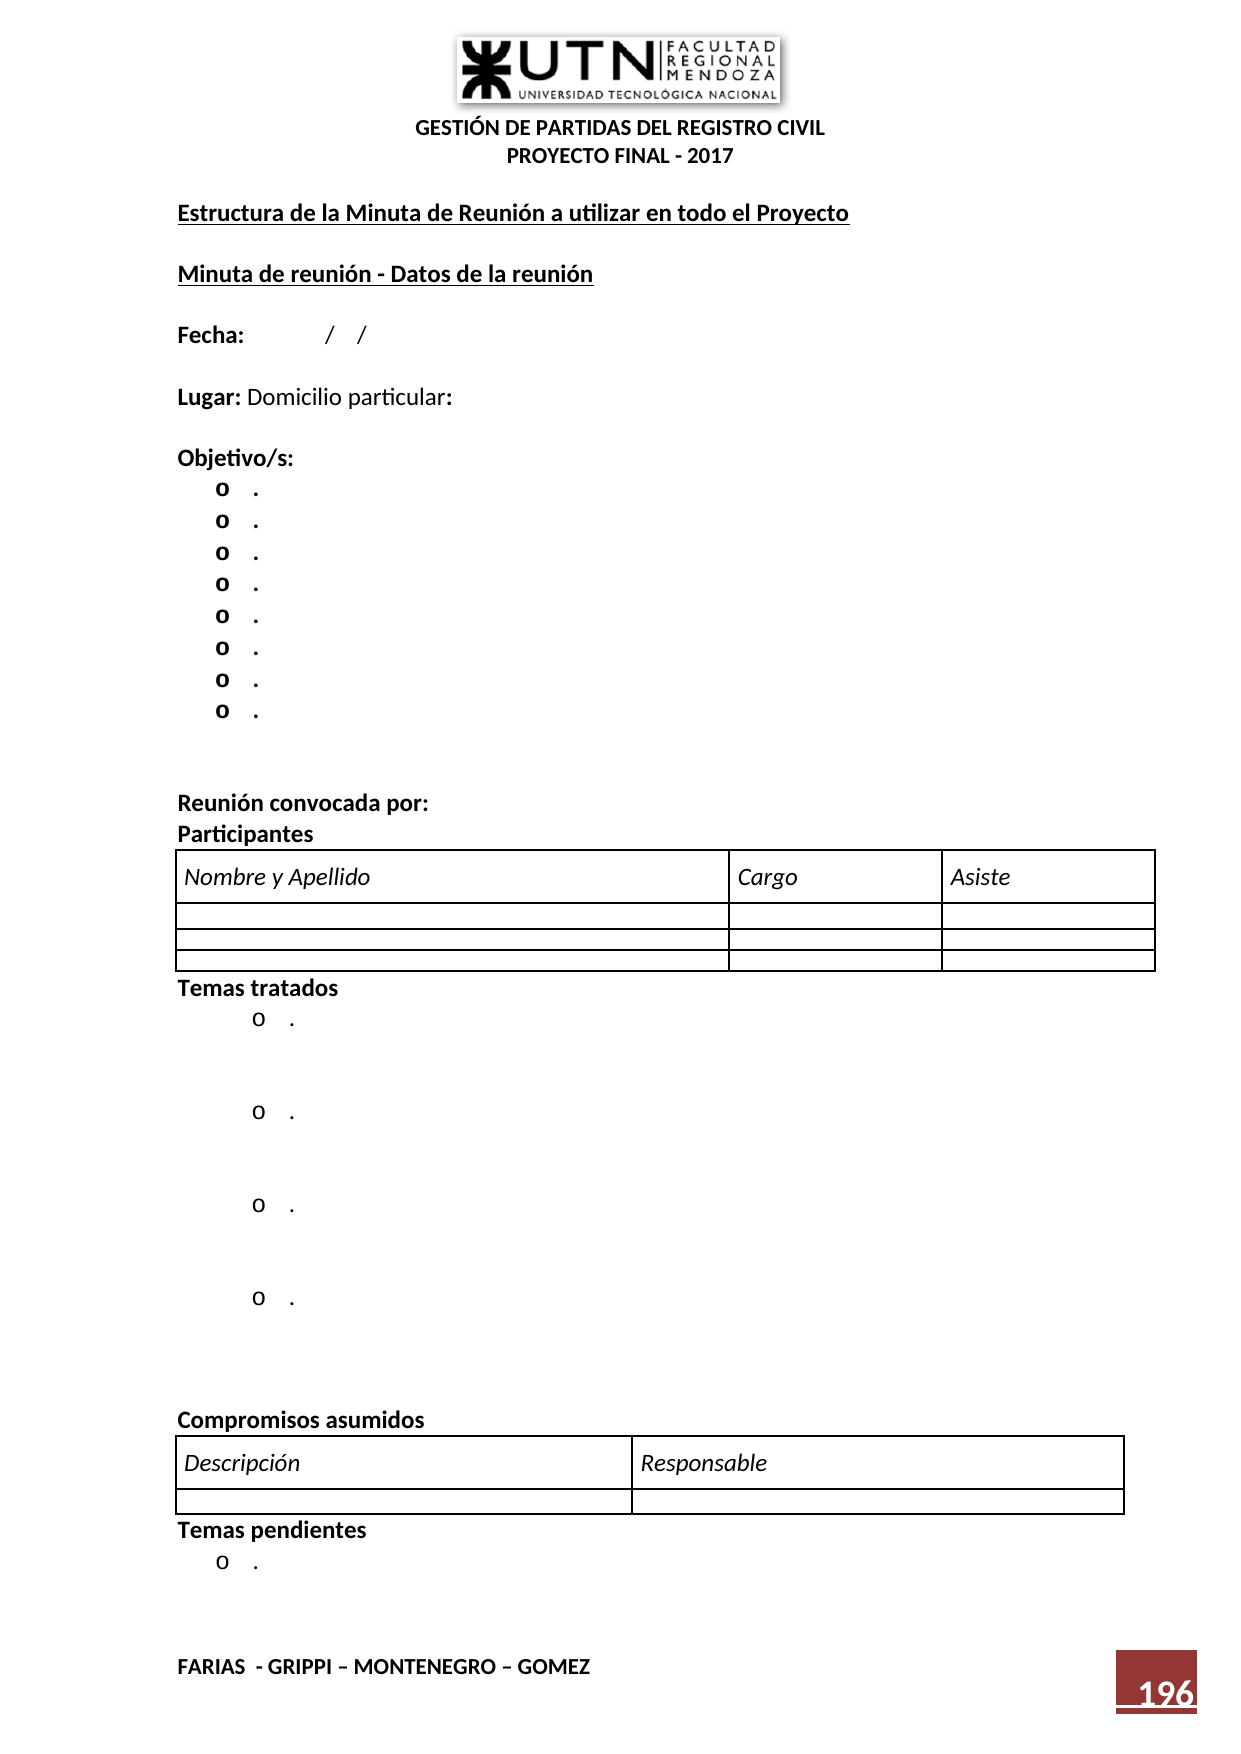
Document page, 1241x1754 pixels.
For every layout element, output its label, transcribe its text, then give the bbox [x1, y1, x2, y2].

list . [251, 1281, 1063, 1312]
picture [449, 29, 791, 114]
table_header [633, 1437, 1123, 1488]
list . [251, 1002, 1063, 1034]
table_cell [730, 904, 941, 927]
list . [215, 694, 1063, 726]
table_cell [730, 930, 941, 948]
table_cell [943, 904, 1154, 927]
list . [215, 631, 1063, 663]
list . [215, 599, 1063, 631]
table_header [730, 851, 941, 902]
list . [215, 663, 1063, 694]
list . [251, 1188, 1063, 1220]
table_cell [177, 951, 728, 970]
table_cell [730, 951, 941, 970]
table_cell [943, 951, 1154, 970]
text Compromisos asumidos [177, 1404, 1063, 1434]
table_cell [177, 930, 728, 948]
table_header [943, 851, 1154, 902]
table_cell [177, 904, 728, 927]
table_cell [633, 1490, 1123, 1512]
text Temas tratados [177, 972, 1063, 1002]
list . [215, 472, 1063, 504]
text Lugar: Domicilio particular: [177, 381, 1063, 411]
text Minuta de reunión - Datos de la reunión [177, 258, 1063, 289]
list . [215, 567, 1063, 599]
text Participantes [177, 818, 1063, 848]
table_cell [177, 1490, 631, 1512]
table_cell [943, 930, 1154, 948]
list . [215, 504, 1063, 536]
text Fecha: / / [177, 319, 1063, 350]
text Temas pendientes [177, 1515, 1063, 1545]
list . [215, 1545, 1063, 1577]
list . [251, 1095, 1063, 1127]
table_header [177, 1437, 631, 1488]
text Estructura de la Minuta de Reunión a utilizar en todo el Proyecto [177, 197, 1063, 228]
text Reunión convocada por: [177, 787, 1063, 818]
text Objetivo/s: [177, 442, 1063, 472]
list . [215, 536, 1063, 567]
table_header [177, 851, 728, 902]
